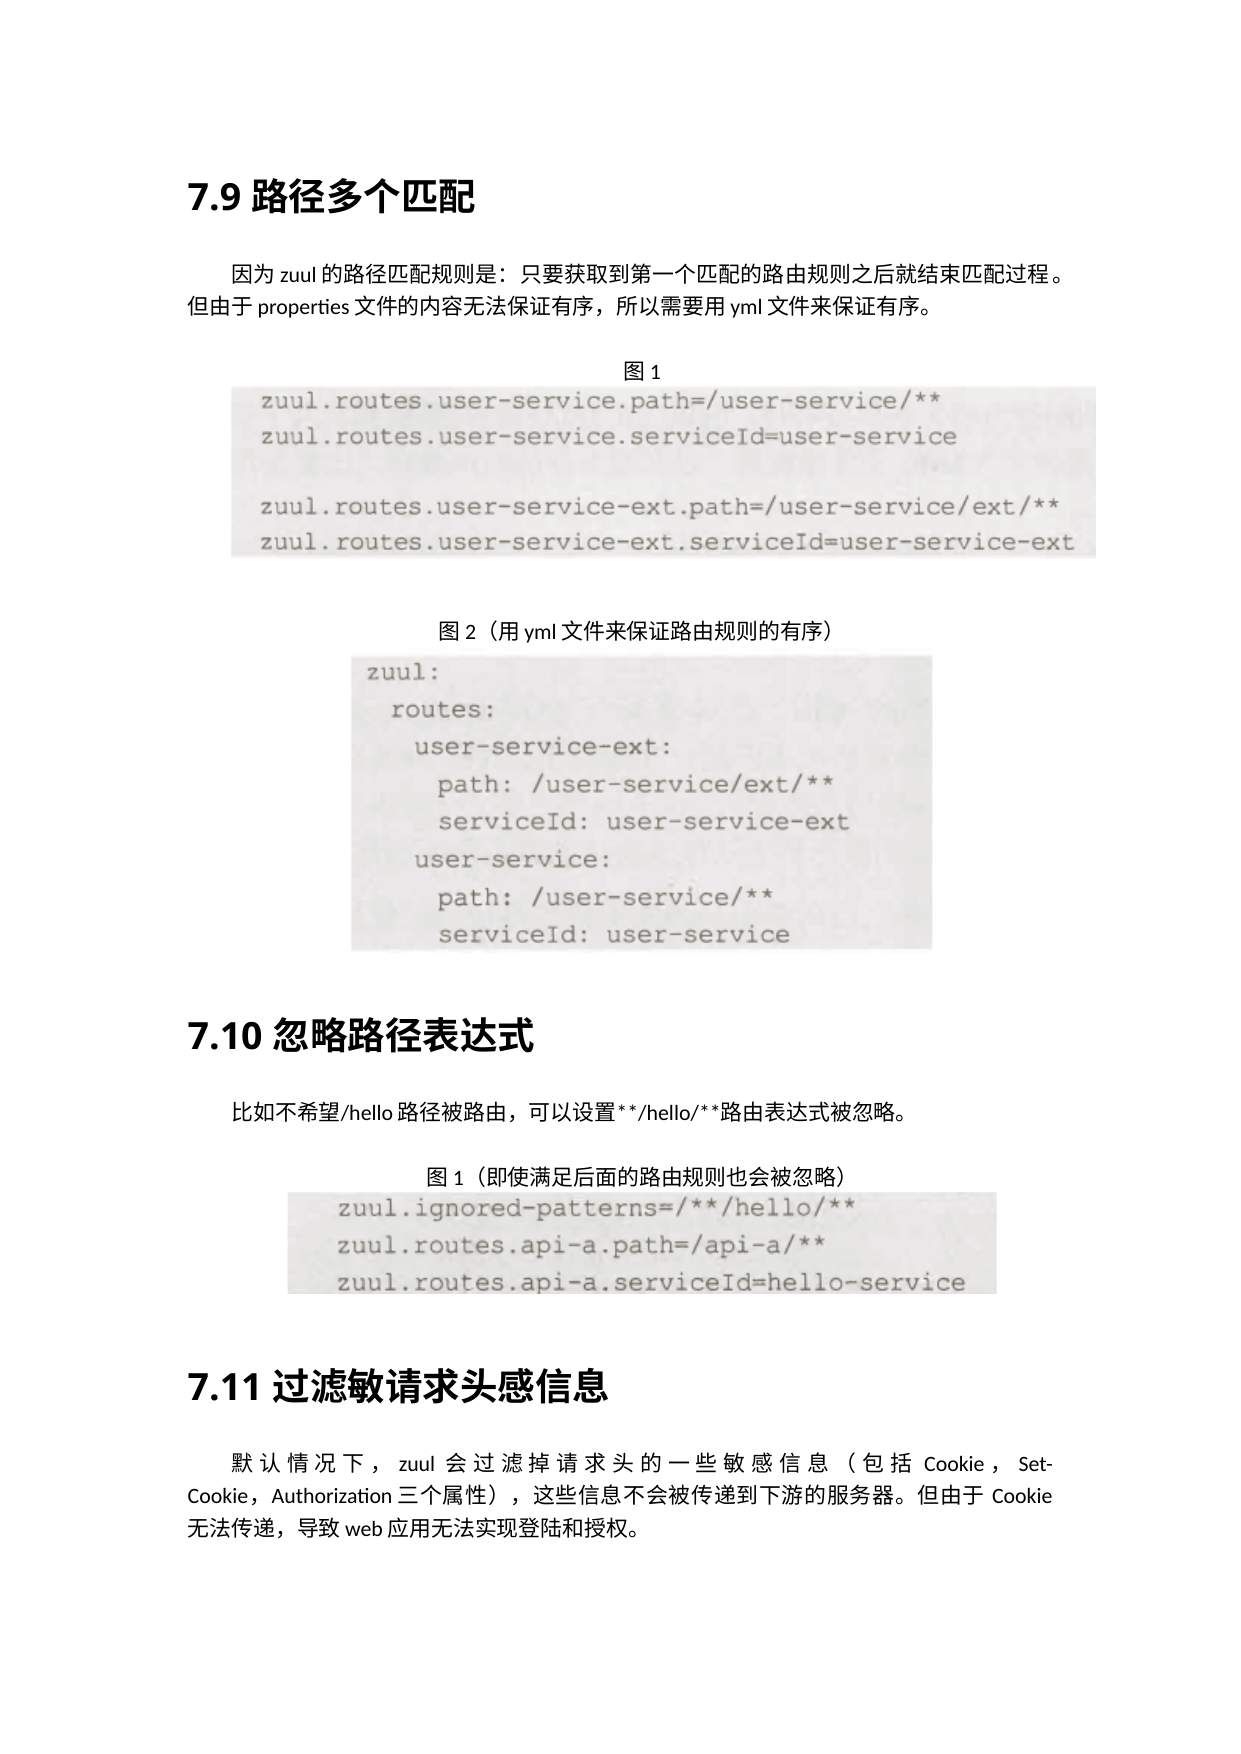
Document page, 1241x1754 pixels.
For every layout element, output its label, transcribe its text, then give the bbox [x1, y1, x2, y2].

text 默认情况下，zuul会过滤掉请求头的一些敏感信息（包括Cookie，Set-Cookie，Authorization三个属性），这些信息不会被传递到下游的服务器。但由于Cookie无法传递，导致web应用无法实现登陆和授权。 [187, 1445, 1053, 1543]
text 图2（用yml文件来保证路由规则的有序） [187, 614, 1053, 646]
picture [287, 1192, 997, 1294]
text 因为zuul的路径匹配规则是：只要获取到第一个匹配的路由规则之后就结束匹配过程。但由于properties文件的内容无法保证有序，所以需要用yml文件来保证有序。 [187, 256, 1053, 321]
text 图1 [187, 354, 1053, 386]
text 图1（即使满足后面的路由规则也会被忽略） [187, 1159, 1053, 1192]
subtitle 7.11 过滤敏请求头感信息 [187, 1351, 1053, 1416]
text 比如不希望/hello路径被路由，可以设置**/hello/**路由表达式被忽略。 [187, 1094, 1053, 1127]
picture [231, 386, 1096, 559]
picture [351, 646, 933, 954]
subtitle 7.10 忽略路径表达式 [187, 1000, 1053, 1065]
subtitle 7.9 路径多个匹配 [187, 162, 1053, 227]
